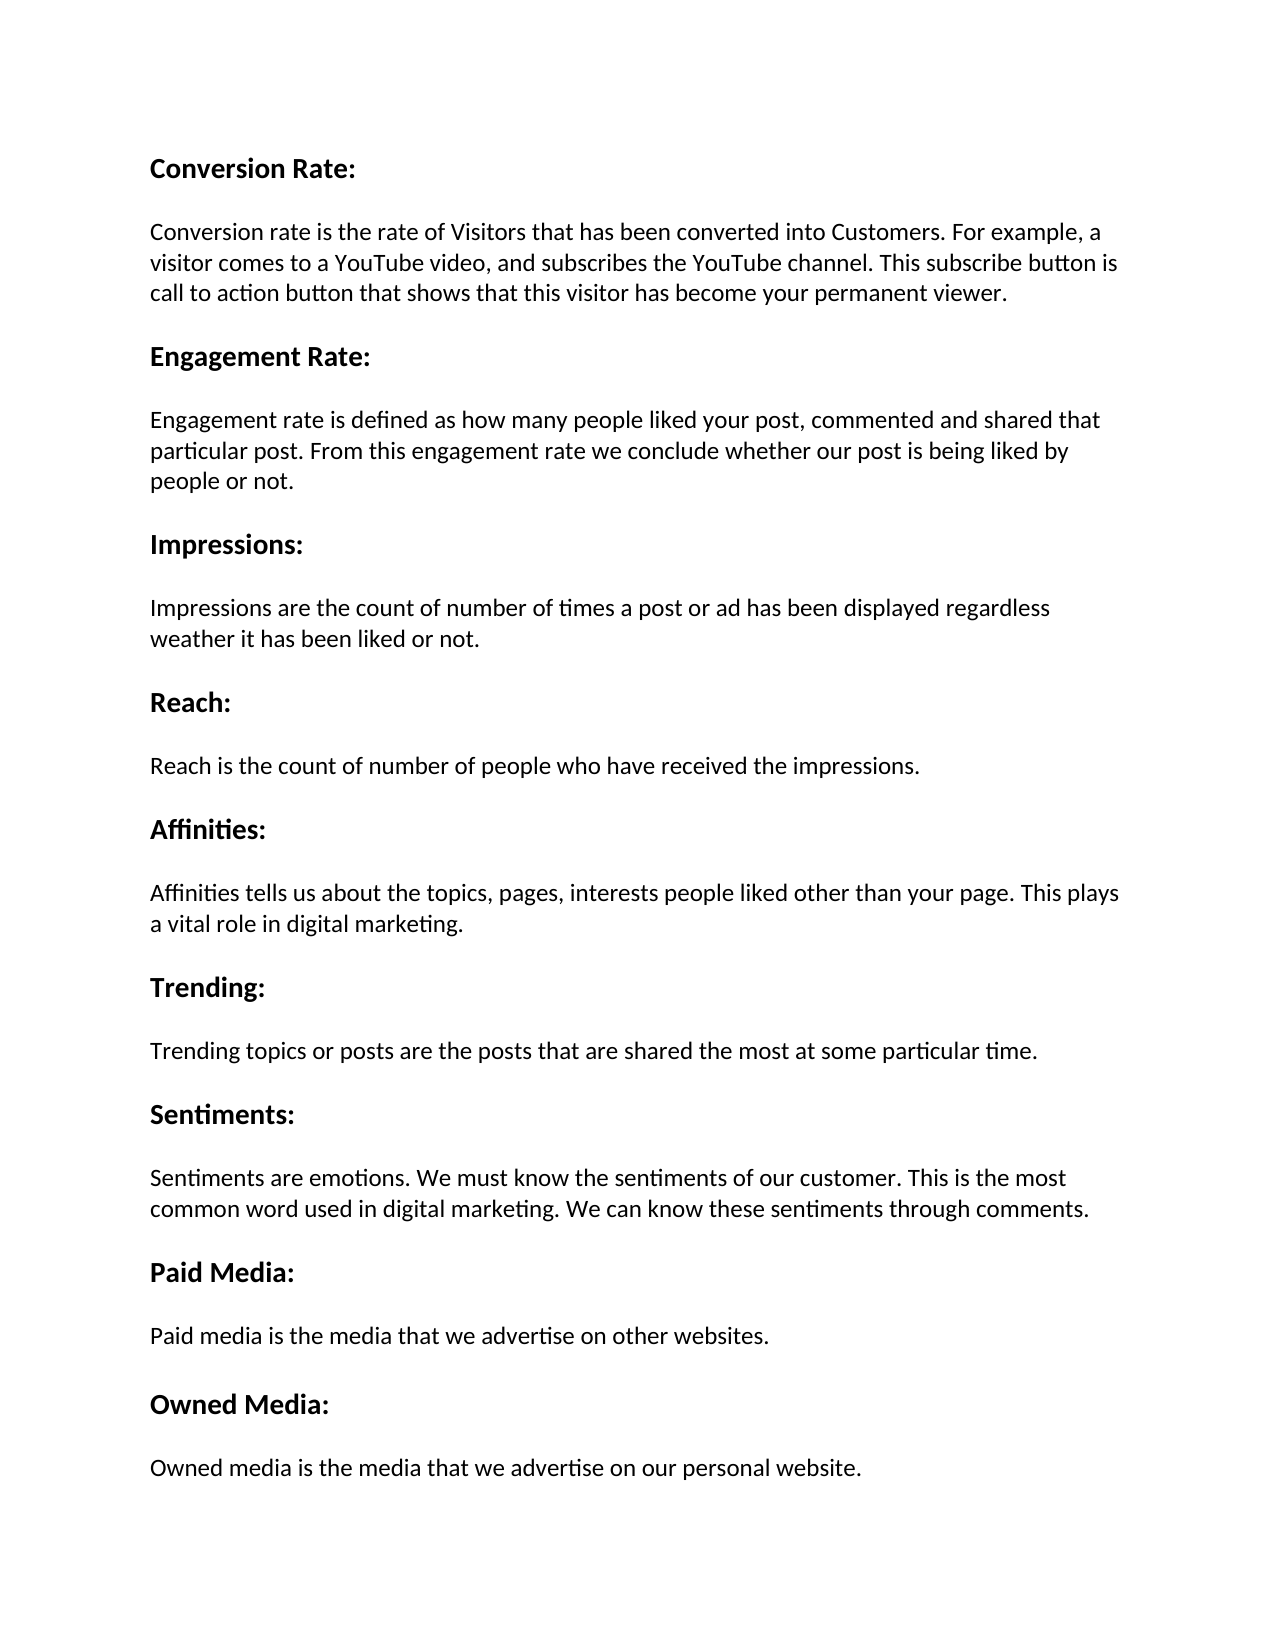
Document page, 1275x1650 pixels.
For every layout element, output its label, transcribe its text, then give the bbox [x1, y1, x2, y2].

text Engagement Rate: [150, 338, 1125, 374]
text Trending topics or posts are the posts that are shared the most at some particular time. [150, 1035, 1125, 1066]
text Paid Media: [150, 1254, 1125, 1289]
text Impressions: [150, 526, 1125, 562]
text Sentiments are emotions. We must know the sentiments of our customer. This is the most common word used in digital marketing. We can know these sentiments through comments. [150, 1162, 1125, 1223]
text Paid media is the media that we advertise on other websites. [150, 1320, 1125, 1351]
text Trending: [150, 969, 1125, 1005]
text Owned Media: [150, 1386, 1125, 1422]
text Reach: [150, 684, 1125, 720]
text Engagement rate is defined as how many people liked your post, commented and shared that particular post. From this engagement rate we conclude whether our post is being liked by people or not. [150, 404, 1125, 496]
text Impressions are the count of number of times a post or ad has been displayed regardless weather it has been liked or not. [150, 593, 1125, 654]
text Affinities tells us about the topics, pages, interests people liked other than your page. This plays a vital role in digital marketing. [150, 877, 1125, 938]
text Affinities: [150, 811, 1125, 847]
text Owned media is the media that we advertise on our personal website. [150, 1452, 1125, 1483]
text Conversion rate is the rate of Visitors that has been converted into Customers. For example, a visitor comes to a YouTube video, and subscribes the YouTube channel. This subscribe button is call to action button that shows that this visitor has become your permanent viewer. [150, 216, 1125, 308]
text Reach is the count of number of people who have received the impressions. [150, 750, 1125, 781]
text Sentiments: [150, 1096, 1125, 1132]
text Conversion Rate: [150, 150, 1125, 186]
